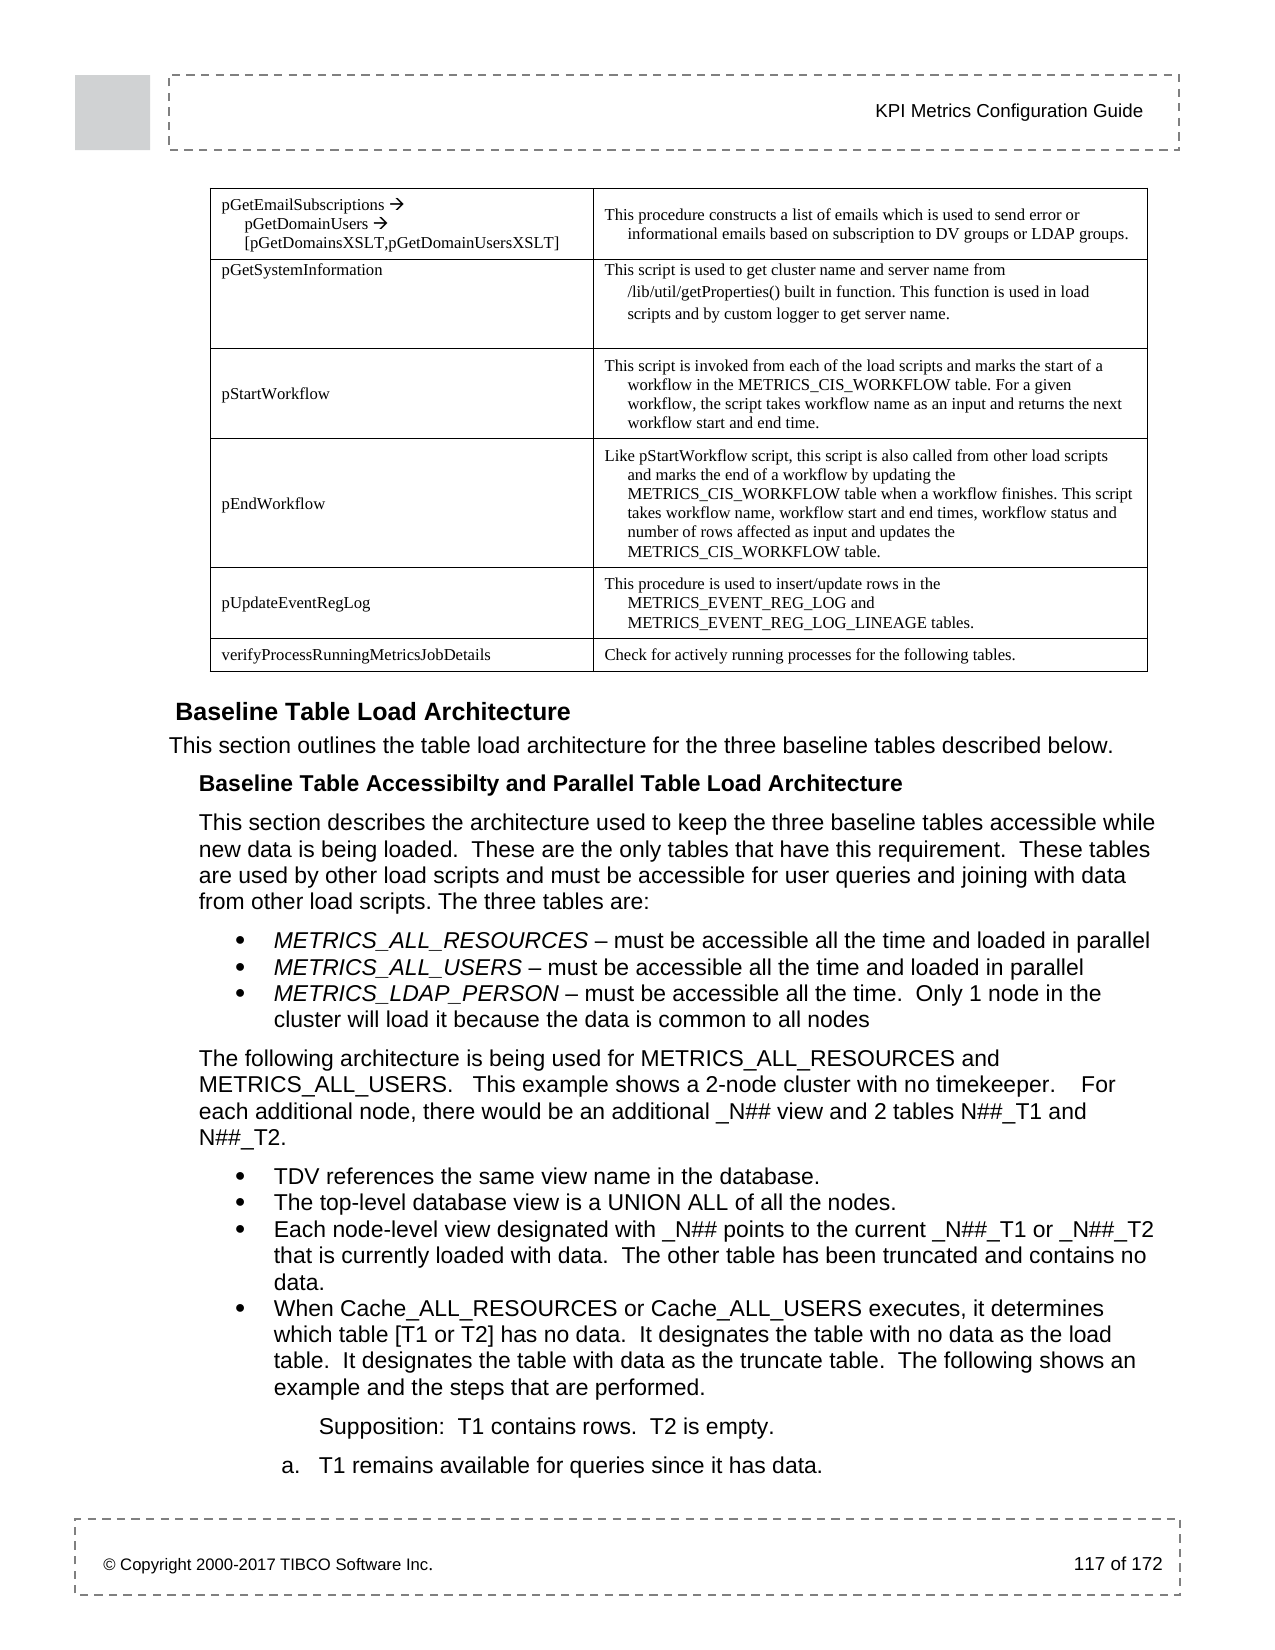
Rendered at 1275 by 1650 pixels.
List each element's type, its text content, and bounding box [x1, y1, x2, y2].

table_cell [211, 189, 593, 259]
list Each node-level view designated with _N## points to the current _N##_T1 or _N##_T2 that is currently loaded with data. The other table has been truncated and contains no data. [236, 1216, 1162, 1295]
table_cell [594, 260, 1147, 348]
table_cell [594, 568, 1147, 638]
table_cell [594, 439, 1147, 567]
list T1 remains available for queries since it has data. [281, 1452, 1162, 1478]
list METRICS_LDAP_PERSON – must be accessible all the time. Only 1 node in the cluster will load it because the data is common to all nodes [236, 980, 1162, 1033]
list METRICS_ALL_RESOURCES – must be accessible all the time and loaded in parallel [236, 927, 1162, 953]
list TDV references the same view name in the database. [236, 1163, 1162, 1189]
text This section outlines the table load architecture for the three baseline tables described below. [169, 732, 1162, 758]
list When Cache_ALL_RESOURCES or Cache_ALL_USERS executes, it determines which table [T1 or T2] has no data. It designates the table with no data as the load table. It designates the table with data as the truncate table. The following shows an example and the steps that are performed. [236, 1295, 1162, 1400]
text The following architecture is being used for METRICS_ALL_RESOURCES and METRICS_ALL_USERS. This example shows a 2-node cluster with no timekeeper. For each additional node, there would be an additional _N## view and 2 tables N##_T1 and N##_T2. [199, 1045, 1162, 1151]
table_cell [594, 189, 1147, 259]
list METRICS_ALL_USERS – must be accessible all the time and loaded in parallel [236, 953, 1162, 980]
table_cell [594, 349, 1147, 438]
subtitle Baseline Table Accessibilty and Parallel Table Load Architecture [169, 770, 1162, 797]
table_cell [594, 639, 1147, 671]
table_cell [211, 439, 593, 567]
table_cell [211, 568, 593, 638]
text Supposition: T1 contains rows. T2 is empty. [244, 1413, 1162, 1439]
subtitle Baseline Table Load Architecture [169, 697, 1162, 725]
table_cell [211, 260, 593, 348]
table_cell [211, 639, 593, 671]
list The top-level database view is a UNION ALL of all the nodes. [236, 1189, 1162, 1216]
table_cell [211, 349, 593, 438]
text This section describes the architecture used to keep the three baseline tables accessible while new data is being loaded. These are the only tables that have this requirement. These tables are used by other load scripts and must be accessible for user queries and joining with data from other load scripts. The three tables are: [199, 809, 1162, 915]
